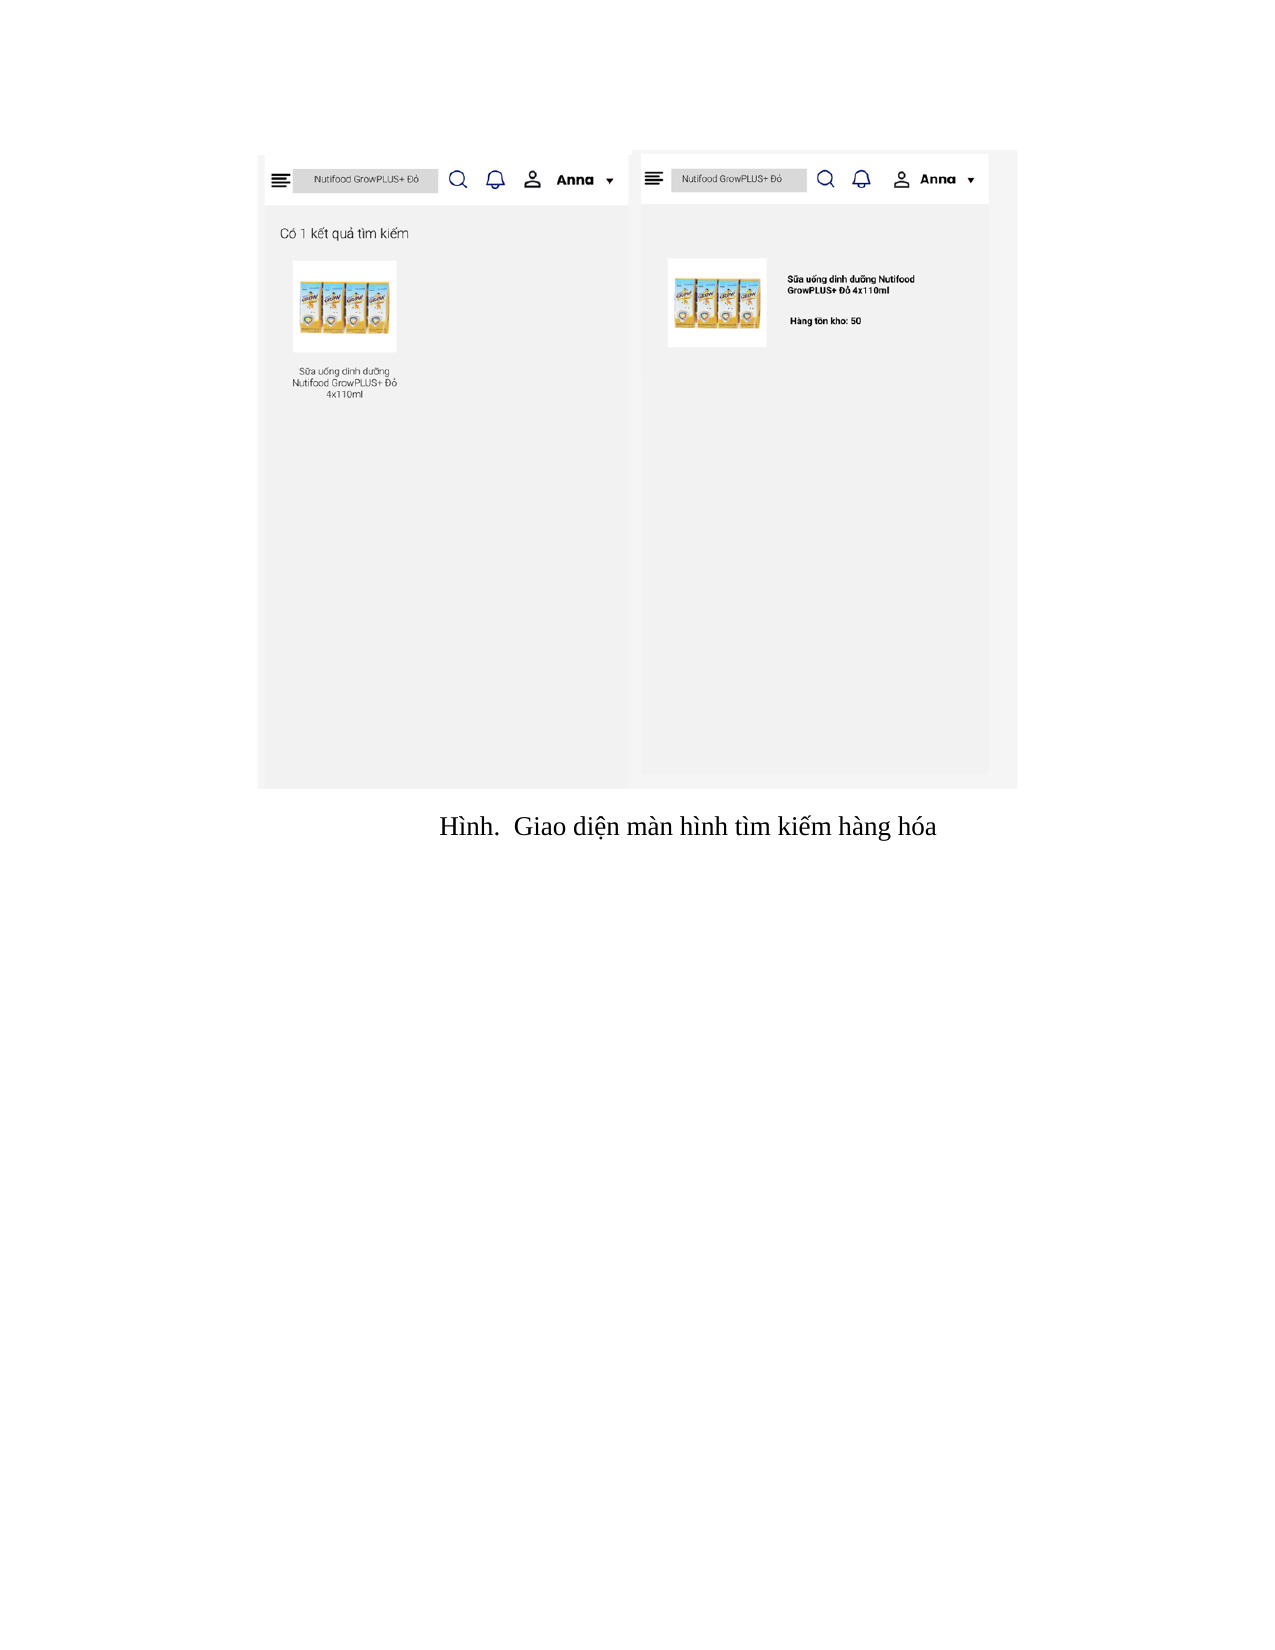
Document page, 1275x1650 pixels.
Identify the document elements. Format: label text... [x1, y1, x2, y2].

text Hình. Giao diện màn hình tìm kiếm hàng hóa [150, 810, 1125, 841]
picture [257, 150, 1018, 789]
